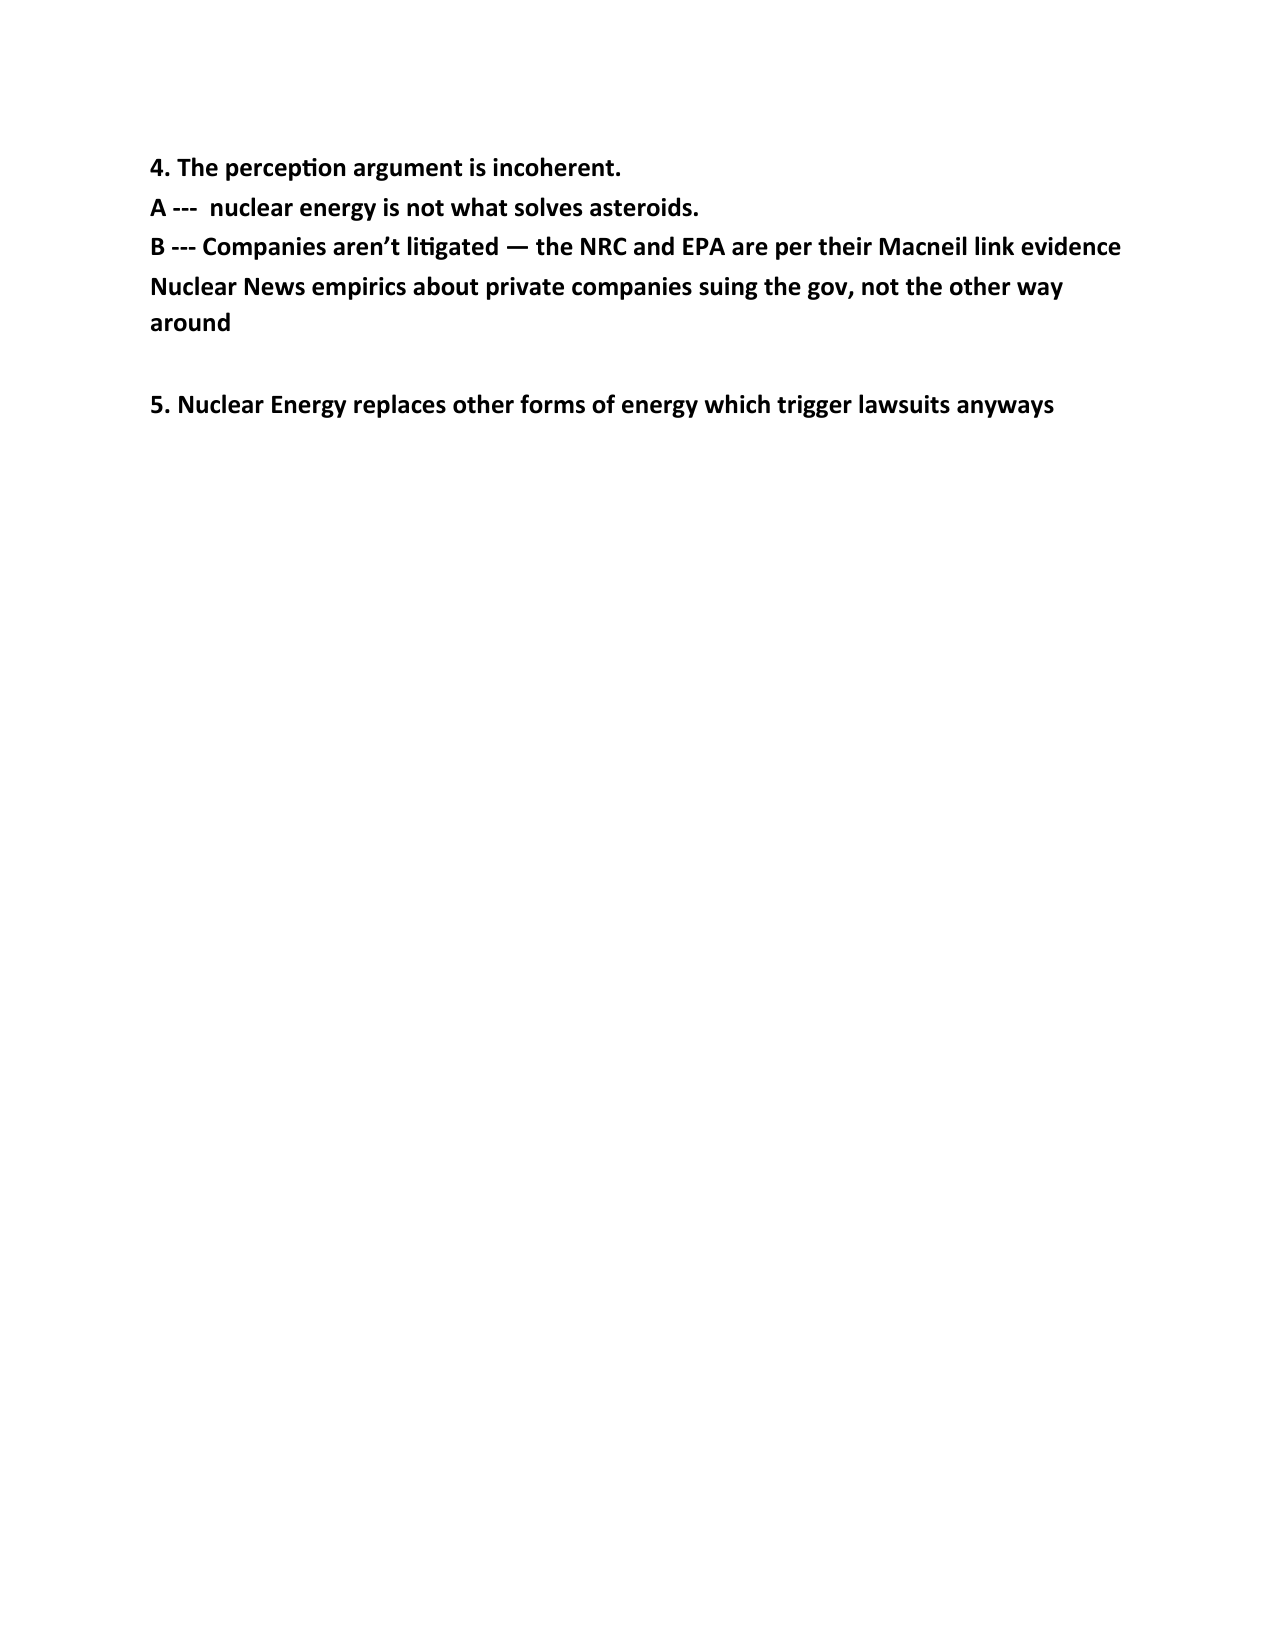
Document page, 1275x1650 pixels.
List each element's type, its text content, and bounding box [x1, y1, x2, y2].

subtitle A --- nuclear energy is not what solves asteroids. [150, 190, 1125, 223]
subtitle 5. Nuclear Energy replaces other forms of energy which trigger lawsuits anyways [150, 387, 1125, 421]
subtitle 4. The perception argument is incoherent. [150, 150, 1125, 183]
subtitle Nuclear News empirics about private companies suing the gov, not the other way around [150, 269, 1125, 338]
subtitle B --- Companies aren’t litigated — the NRC and EPA are per their Macneil link evidence [150, 229, 1125, 263]
